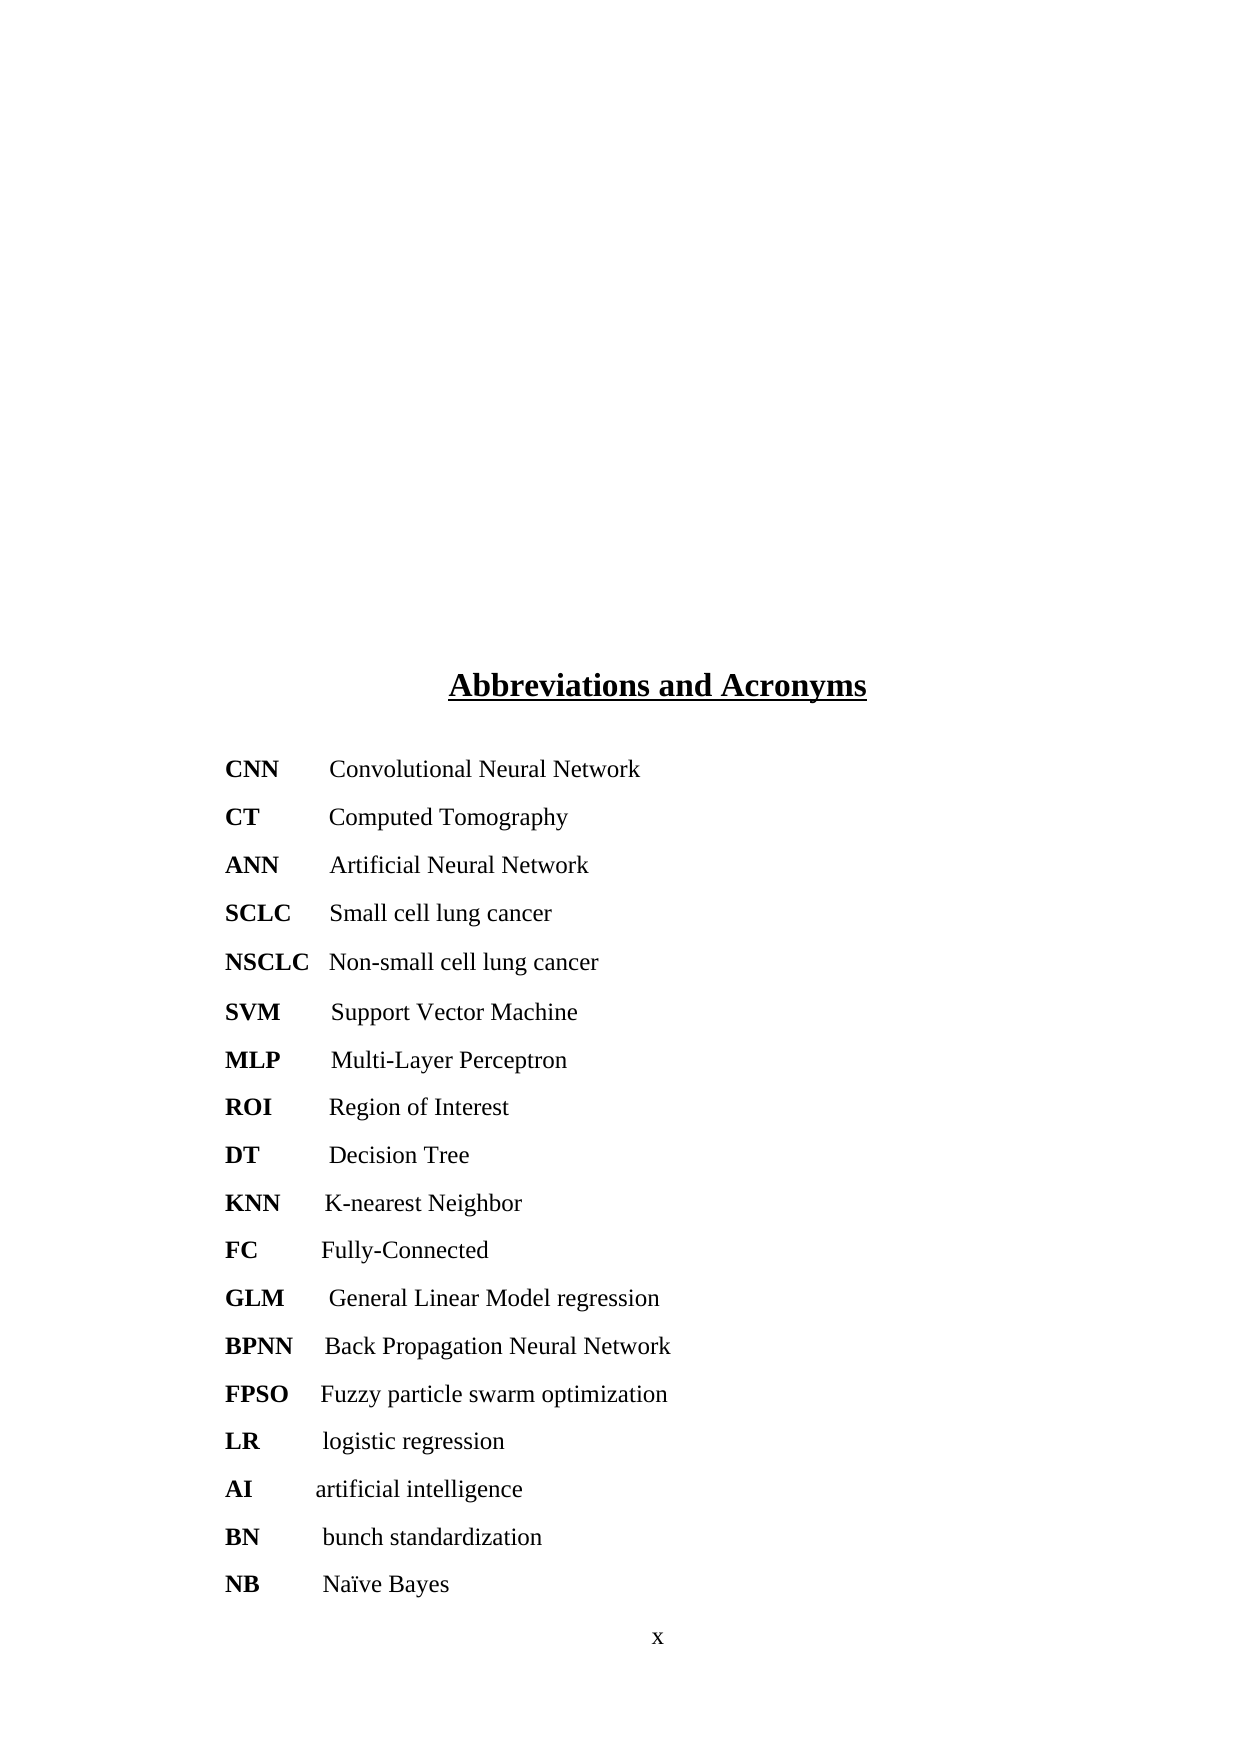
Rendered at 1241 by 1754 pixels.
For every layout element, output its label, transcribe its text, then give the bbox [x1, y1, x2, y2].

text ANN Artificial Neural Network [225, 850, 1090, 879]
text AI artificial intelligence [225, 1474, 1090, 1503]
text ROI Region of Interest [225, 1092, 1090, 1121]
text NSCLC Non-small cell lung cancer [225, 947, 1090, 976]
text BN bunch standardization [225, 1522, 1090, 1551]
text CNN Convolutional Neural Network [225, 754, 1090, 783]
text CT Computed Tomography [225, 802, 1090, 831]
text SVM Support Vector Machine [225, 997, 1090, 1026]
text KNN K-nearest Neighbor [225, 1188, 1090, 1217]
text MLP Multi-Layer Perceptron [225, 1045, 1090, 1073]
text GLM General Linear Model regression [225, 1283, 1090, 1312]
text SCLC Small cell lung cancer [225, 898, 1090, 926]
text LR logistic regression [225, 1426, 1090, 1455]
text BPNN Back Propagation Neural Network [225, 1331, 1090, 1360]
text DT Decision Tree [225, 1140, 1090, 1169]
subtitle Abbreviations and Acronyms [225, 665, 1090, 704]
text FPSO Fuzzy particle swarm optimization [225, 1379, 1090, 1407]
text FC Fully-Connected [225, 1236, 1090, 1264]
text NB Naïve Bayes [225, 1569, 1090, 1598]
